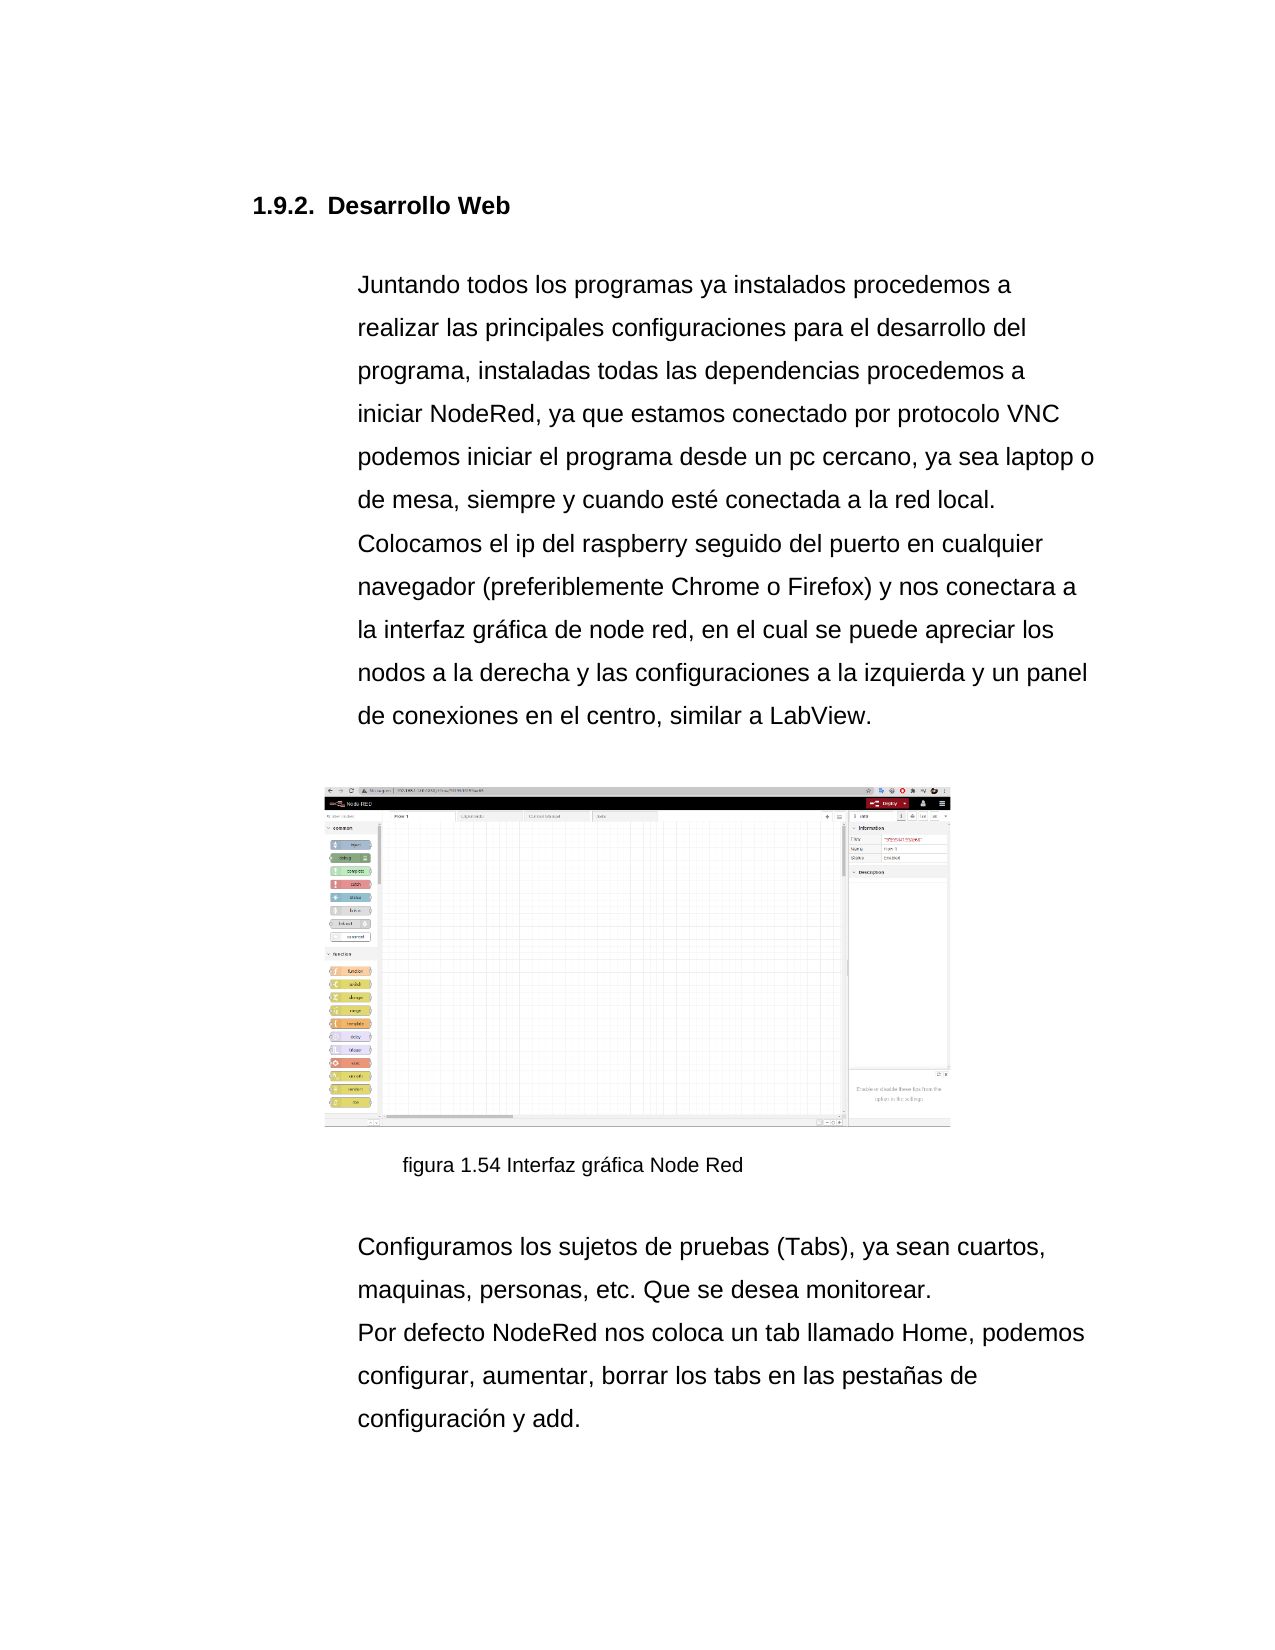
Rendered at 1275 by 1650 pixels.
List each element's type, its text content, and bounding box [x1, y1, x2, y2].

text Juntando todos los programas ya instalados procedemos a realizar las principales configuraciones para el desarrollo del programa, instaladas todas las dependencias procedemos a iniciar NodeRed, ya que estamos conectado por protocolo VNC podemos iniciar el programa desde un pc cercano, ya sea laptop o de mesa, siempre y cuando esté conectada a la red local. [357, 270, 1098, 514]
text Colocamos el ip del raspberry seguido del puerto en cualquier navegador (preferiblemente Chrome o Firefox) y nos conectara a la interfaz gráfica de node red, en el cual se puede apreciar los nodos a la derecha y las configuraciones a la izquierda y un panel de conexiones en el centro, similar a LabView. [357, 528, 1098, 730]
text Configuramos los sujetos de pruebas (Tabs), ya sean cuartos, maquinas, personas, etc. Que se desea monitorear. [357, 1232, 1098, 1303]
picture [324, 787, 951, 1127]
text Por defecto NodeRed nos coloca un tab llamado Home, podemos configurar, aumentar, borrar los tabs en las pestañas de configuración y add. [357, 1318, 1098, 1433]
list Desarrollo Web [252, 191, 1098, 219]
